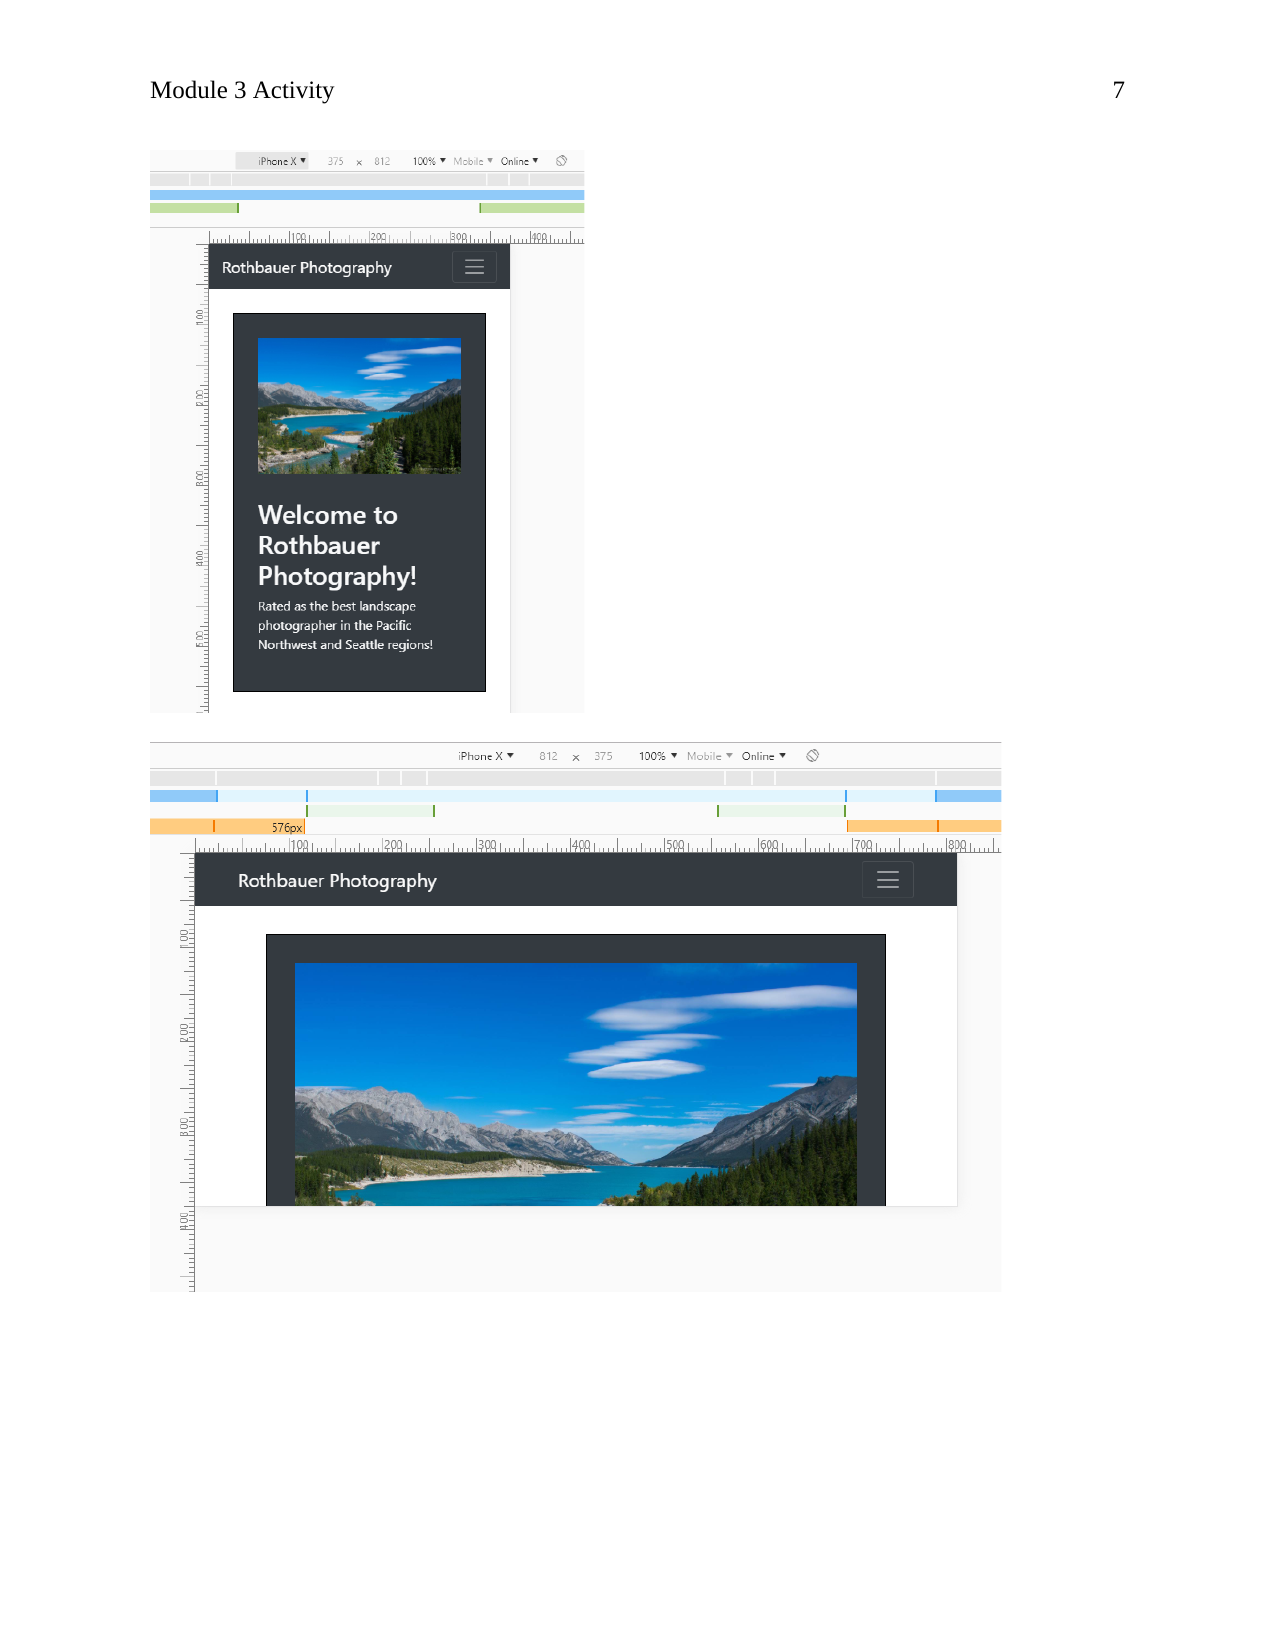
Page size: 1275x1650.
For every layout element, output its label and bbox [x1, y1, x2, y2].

picture [150, 740, 1002, 1292]
picture [150, 150, 585, 713]
